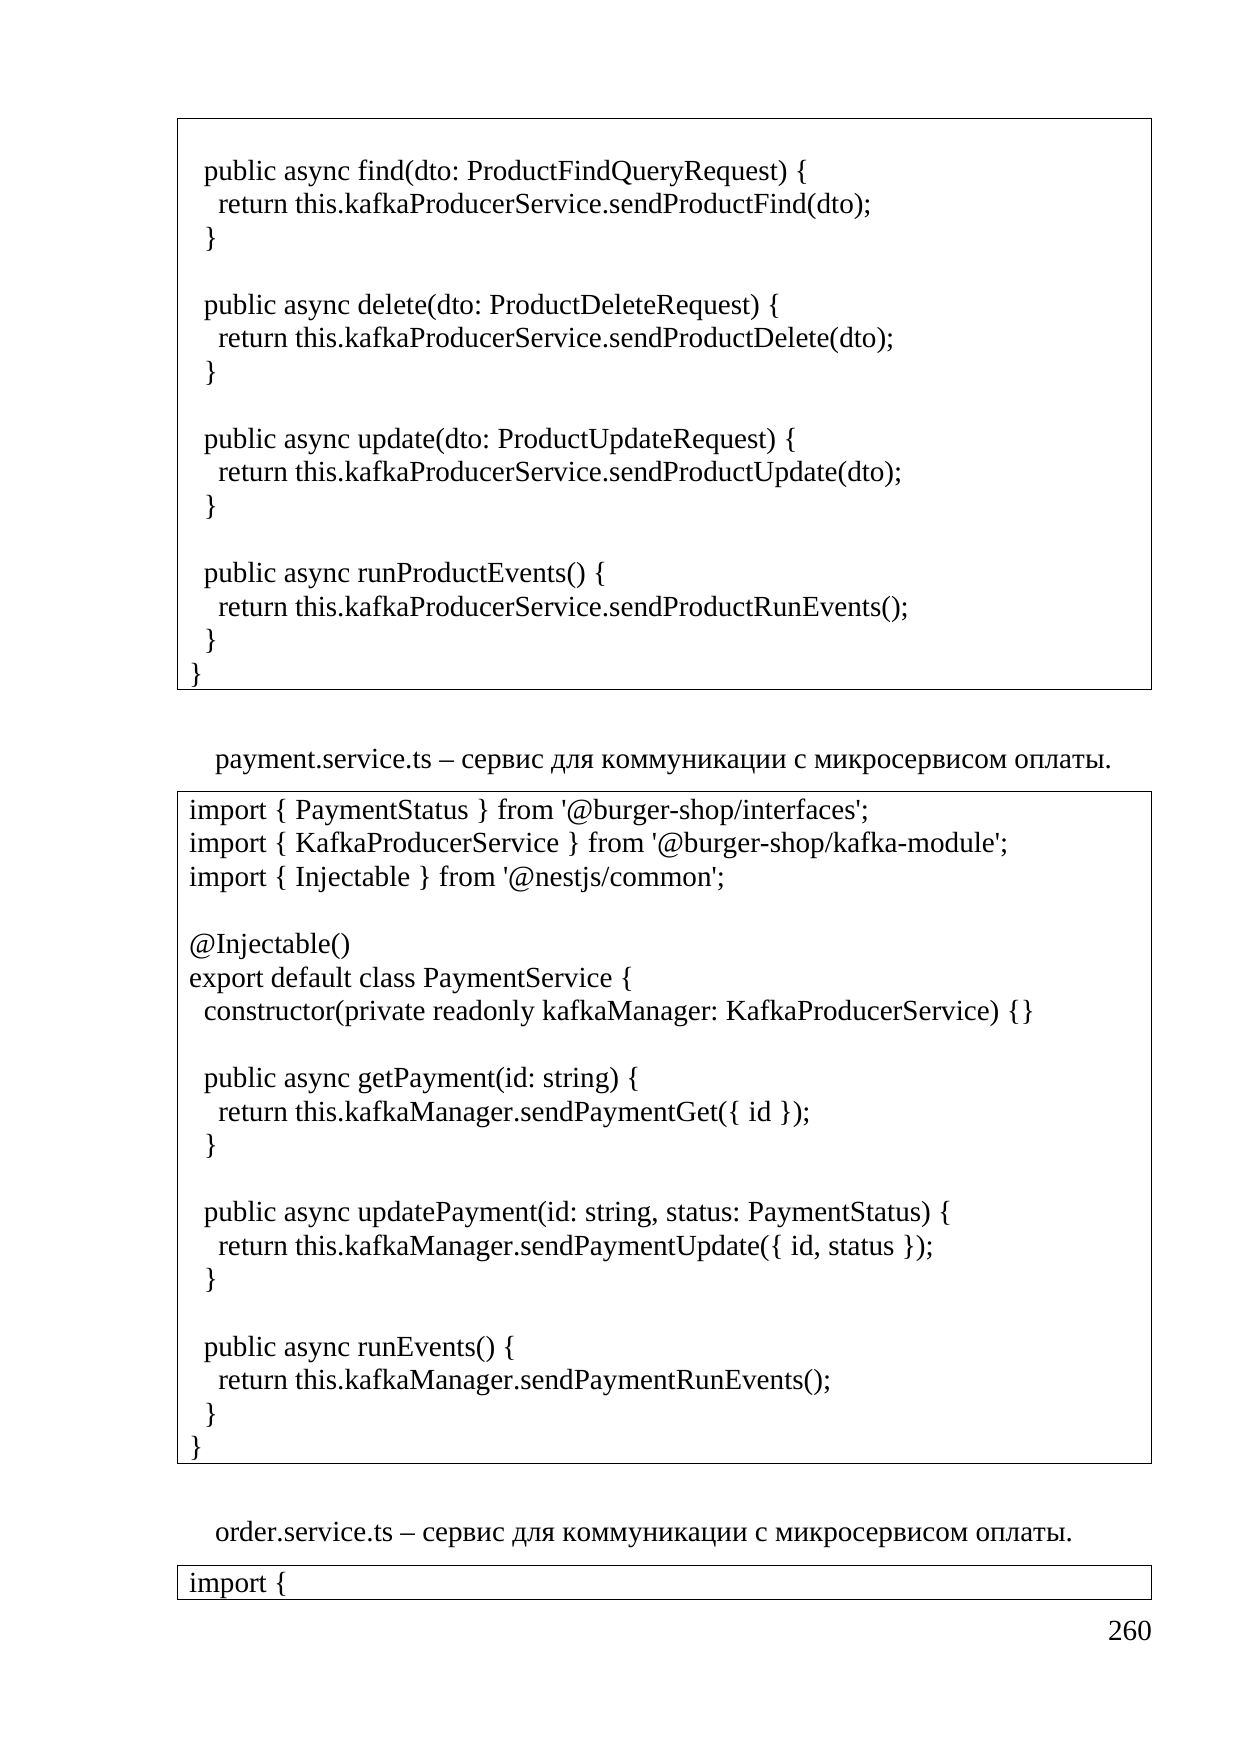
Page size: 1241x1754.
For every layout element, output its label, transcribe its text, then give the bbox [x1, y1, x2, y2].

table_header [178, 119, 1151, 689]
table_header import { PaymentStatus } from '@burger-shop/interfaces'; import { KafkaProducerService } from '@burger-shop/kafka-module'; import { Injectable } from '@nestjs/common'; @Injectable() export default class PaymentService { constructor(private readonly kafkaManager: KafkaProducerService) {} public async getPayment(id: string) { return this.kafkaManager.sendPaymentGet({ id }); } public async updatePayment(id: string, status: PaymentStatus) { return this.kafkaManager.sendPaymentUpdate({ id, status }); } public async runEvents() { return this.kafkaManager.sendPaymentRunEvents(); } } [178, 792, 1151, 1463]
text payment.service.ts – сервис для коммуникации с микросервисом оплаты. [177, 741, 1152, 774]
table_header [178, 1566, 1151, 1599]
text order.service.ts – сервис для коммуникации с микросервисом оплаты. [177, 1514, 1152, 1548]
